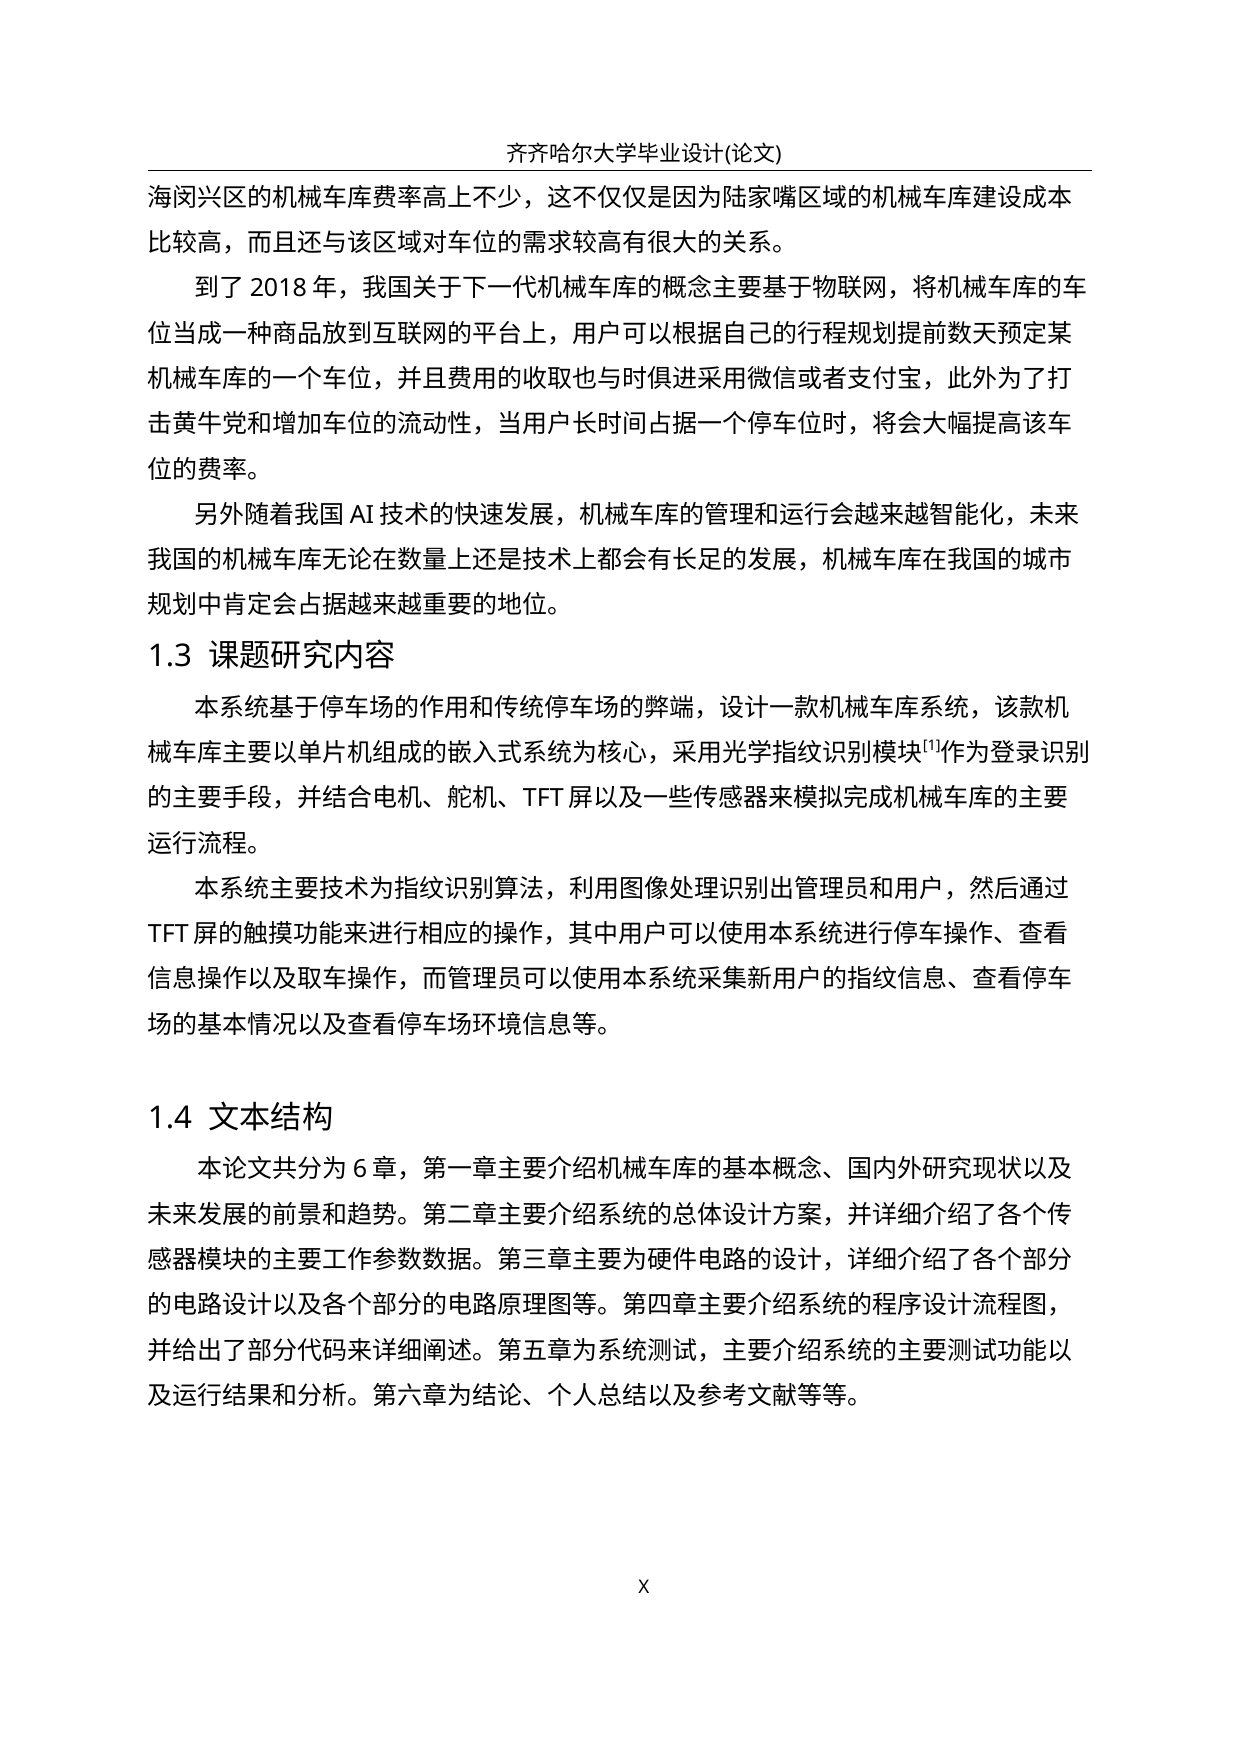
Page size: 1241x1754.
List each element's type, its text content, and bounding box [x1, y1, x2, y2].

subtitle 1.3 课题研究内容 [148, 630, 1067, 676]
text 另外随着我国AI技术的快速发展，机械车库的管理和运行会越来越智能化，未来我国的机械车库无论在数量上还是技术上都会有长足的发展，机械车库在我国的城市规划中肯定会占据越来越重要的地位。 [148, 494, 1092, 621]
text 本系统基于停车场的作用和传统停车场的弊端，设计一款机械车库系统，该款机械车库主要以单片机组成的嵌入式系统为核心，采用光学指纹识别模块[1]作为登录识别的主要手段，并结合电机、舵机、TFT屏以及一些传感器来模拟完成机械车库的主要运行流程。 [148, 687, 1092, 859]
text 到了2018年，我国关于下一代机械车库的概念主要基于物联网，将机械车库的车位当成一种商品放到互联网的平台上，用户可以根据自己的行程规划提前数天预定某机械车库的一个车位，并且费用的收取也与时俱进采用微信或者支付宝，此外为了打击黄牛党和增加车位的流动性，当用户长时间占据一个停车位时，将会大幅提高该车位的费率。 [148, 268, 1092, 485]
text 本论文共分为6章，第一章主要介绍机械车库的基本概念、国内外研究现状以及未来发展的前景和趋势。第二章主要介绍系统的总体设计方案，并详细介绍了各个传感器模块的主要工作参数数据。第三章主要为硬件电路的设计，详细介绍了各个部分的电路设计以及各个部分的电路原理图等。第四章主要介绍系统的程序设计流程图，并给出了部分代码来详细阐述。第五章为系统测试，主要介绍系统的主要测试功能以及运行结果和分析。第六章为结论、个人总结以及参考文献等等。 [148, 1149, 1092, 1412]
text 本系统主要技术为指纹识别算法，利用图像处理识别出管理员和用户，然后通过TFT屏的触摸功能来进行相应的操作，其中用户可以使用本系统进行停车操作、查看信息操作以及取车操作，而管理员可以使用本系统采集新用户的指纹信息、查看停车场的基本情况以及查看停车场环境信息等。 [148, 868, 1092, 1041]
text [148, 177, 1092, 259]
subtitle 1.4 文本结构 [148, 1092, 1067, 1137]
